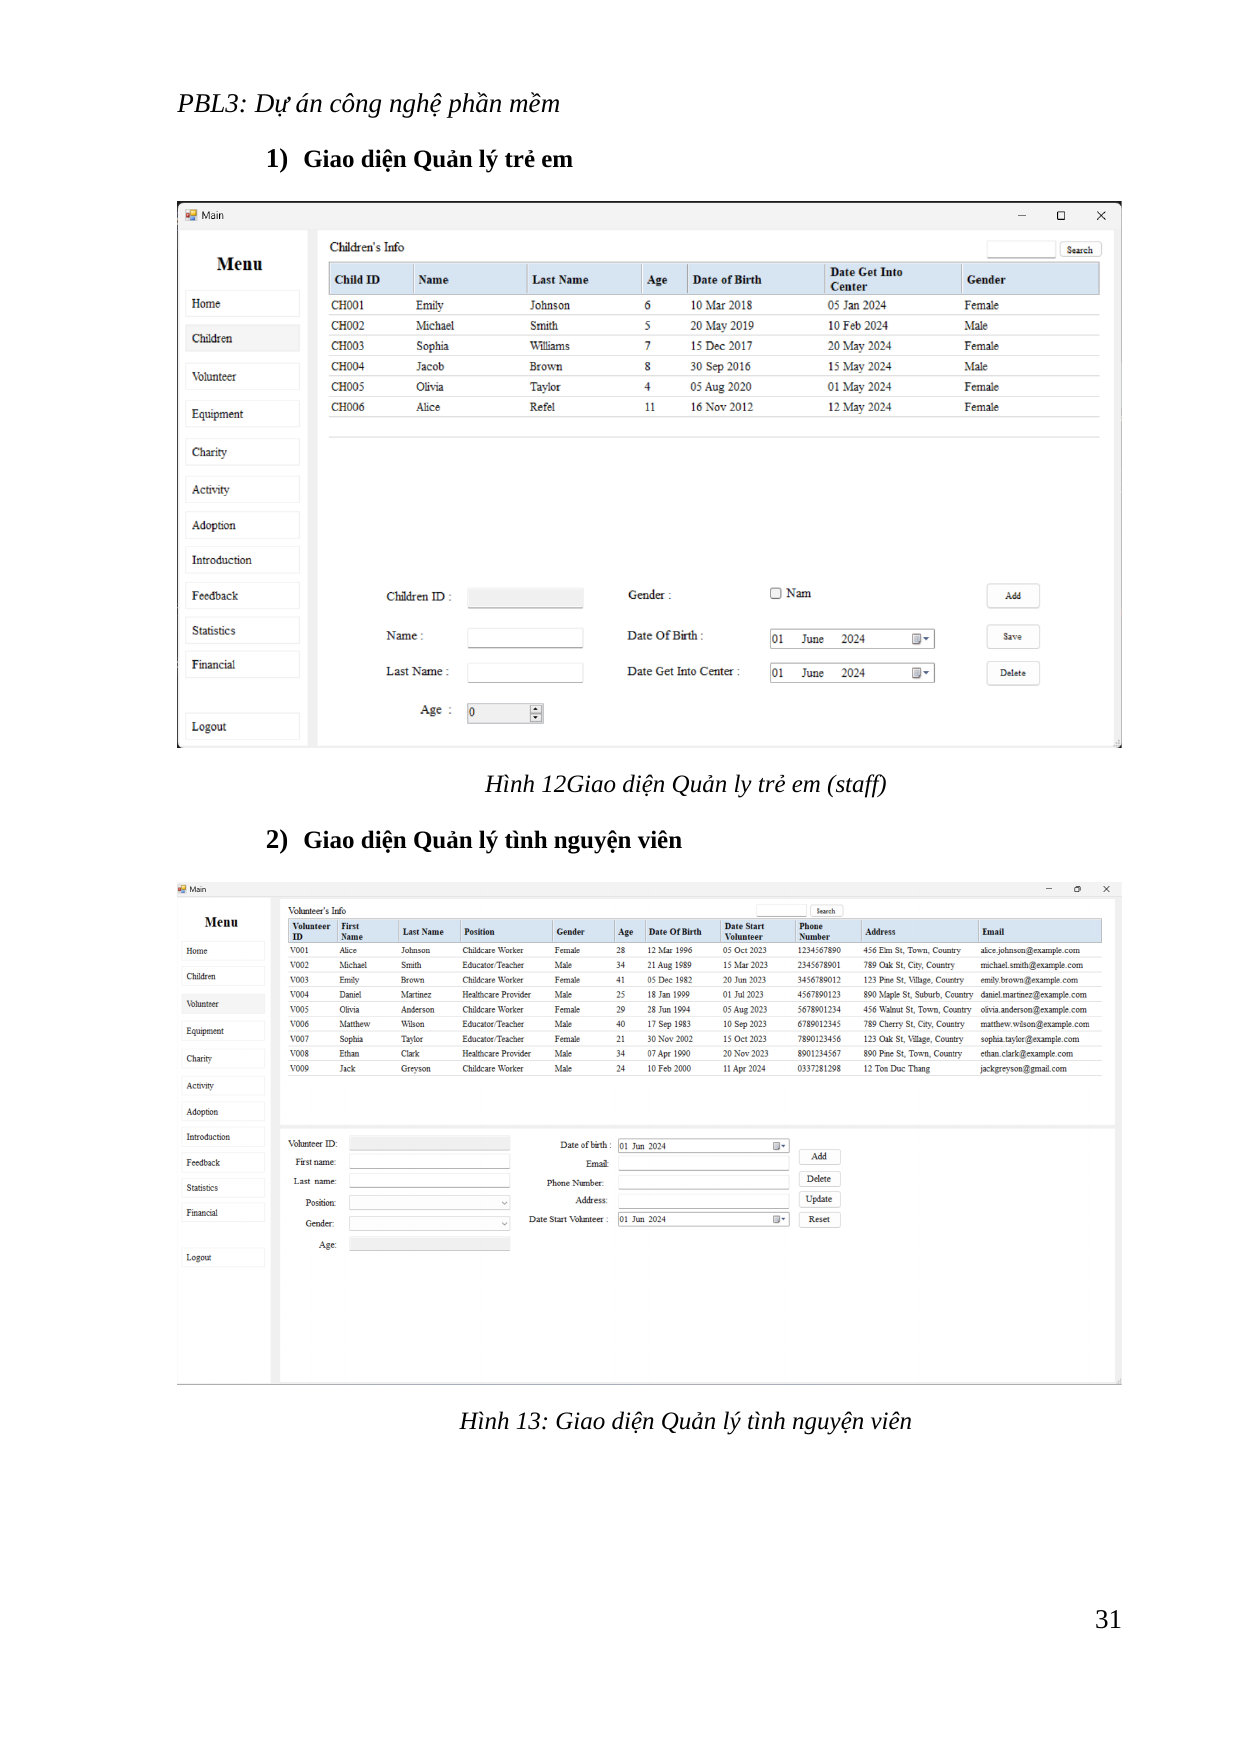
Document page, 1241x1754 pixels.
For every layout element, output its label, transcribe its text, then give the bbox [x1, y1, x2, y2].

picture [177, 201, 1122, 748]
subtitle Giao diện Quản lý tình nguyện viên [266, 823, 1122, 854]
text Hình 12Giao diện Quản ly trẻ em (staff) [177, 769, 1122, 798]
picture [177, 882, 1122, 1385]
text Hình 13: Giao diện Quản lý tình nguyện viên [177, 1406, 1122, 1435]
subtitle Giao diện Quản lý trẻ em [266, 142, 1122, 174]
